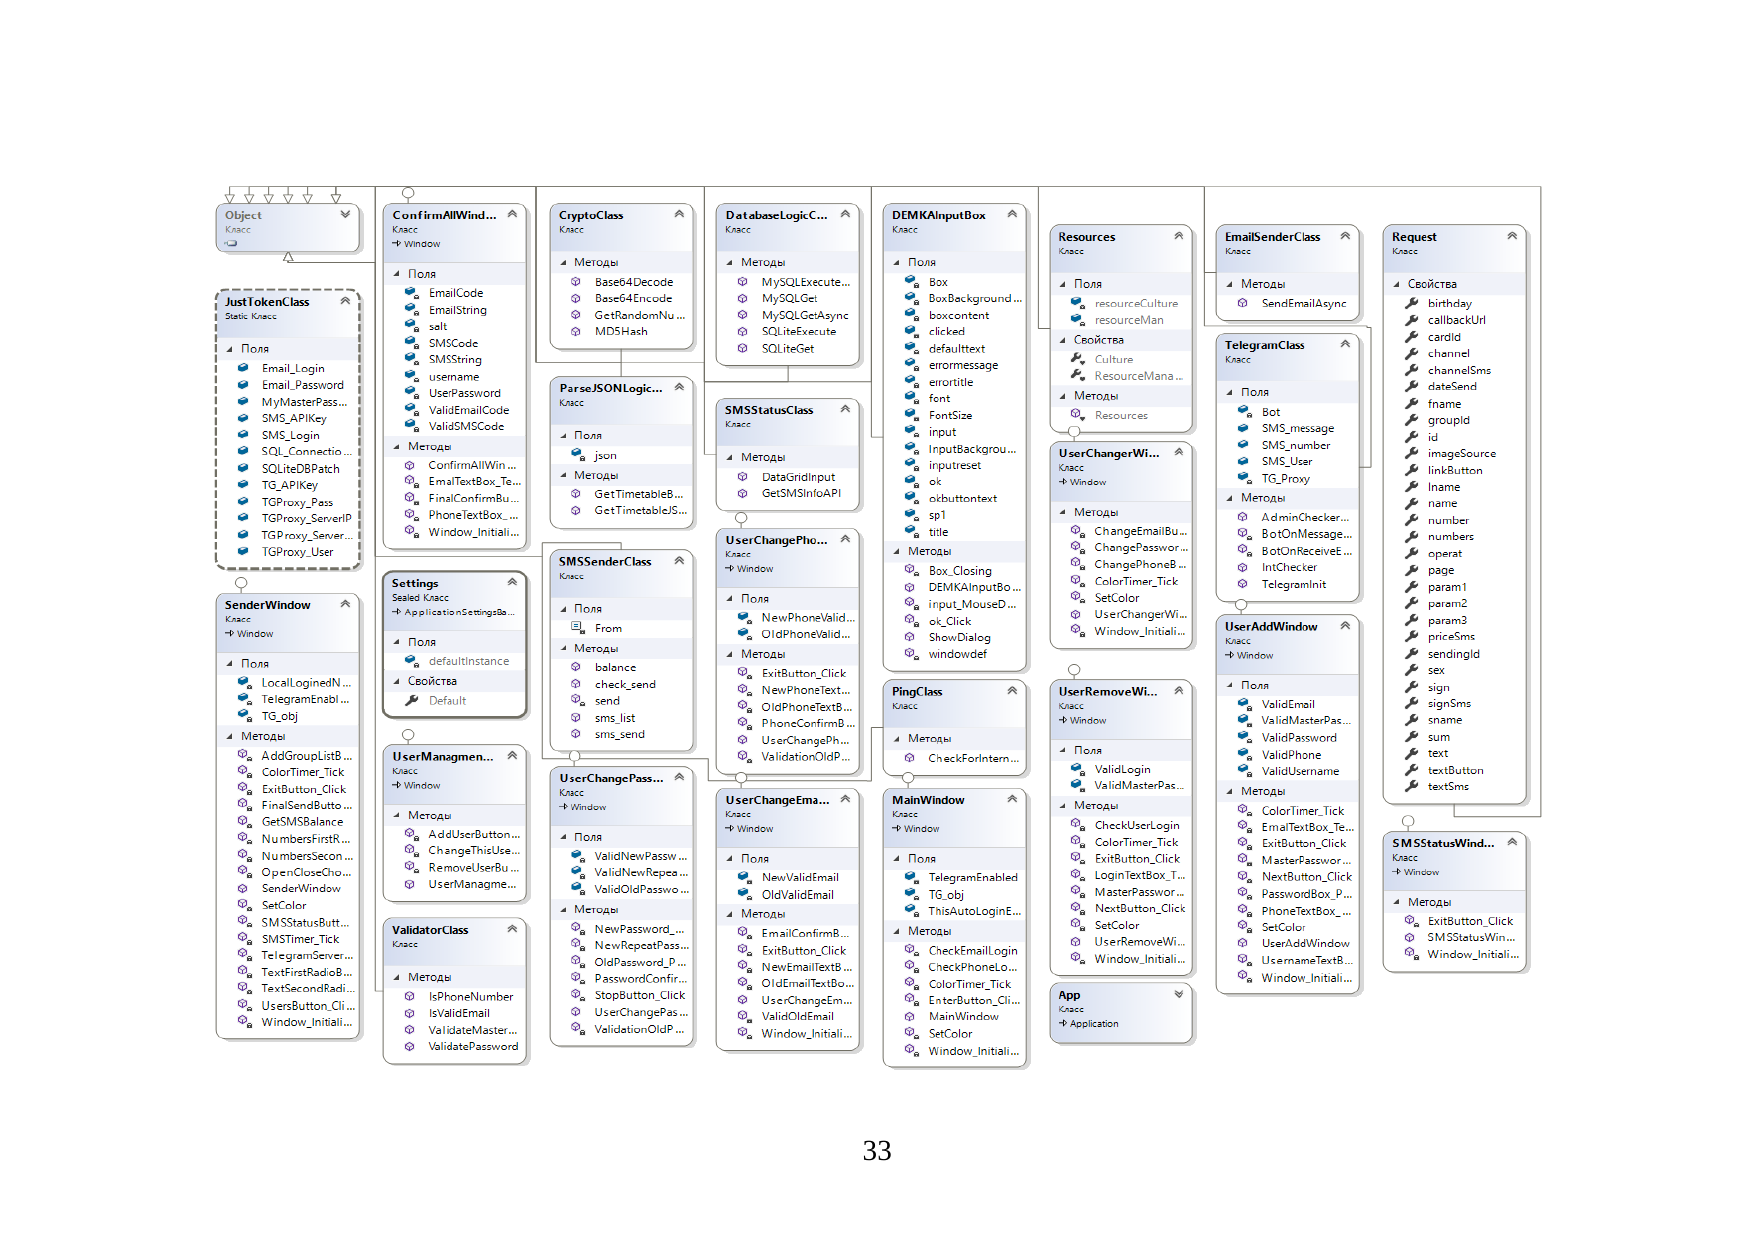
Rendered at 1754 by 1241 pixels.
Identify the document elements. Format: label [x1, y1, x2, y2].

picture [206, 177, 1548, 1075]
